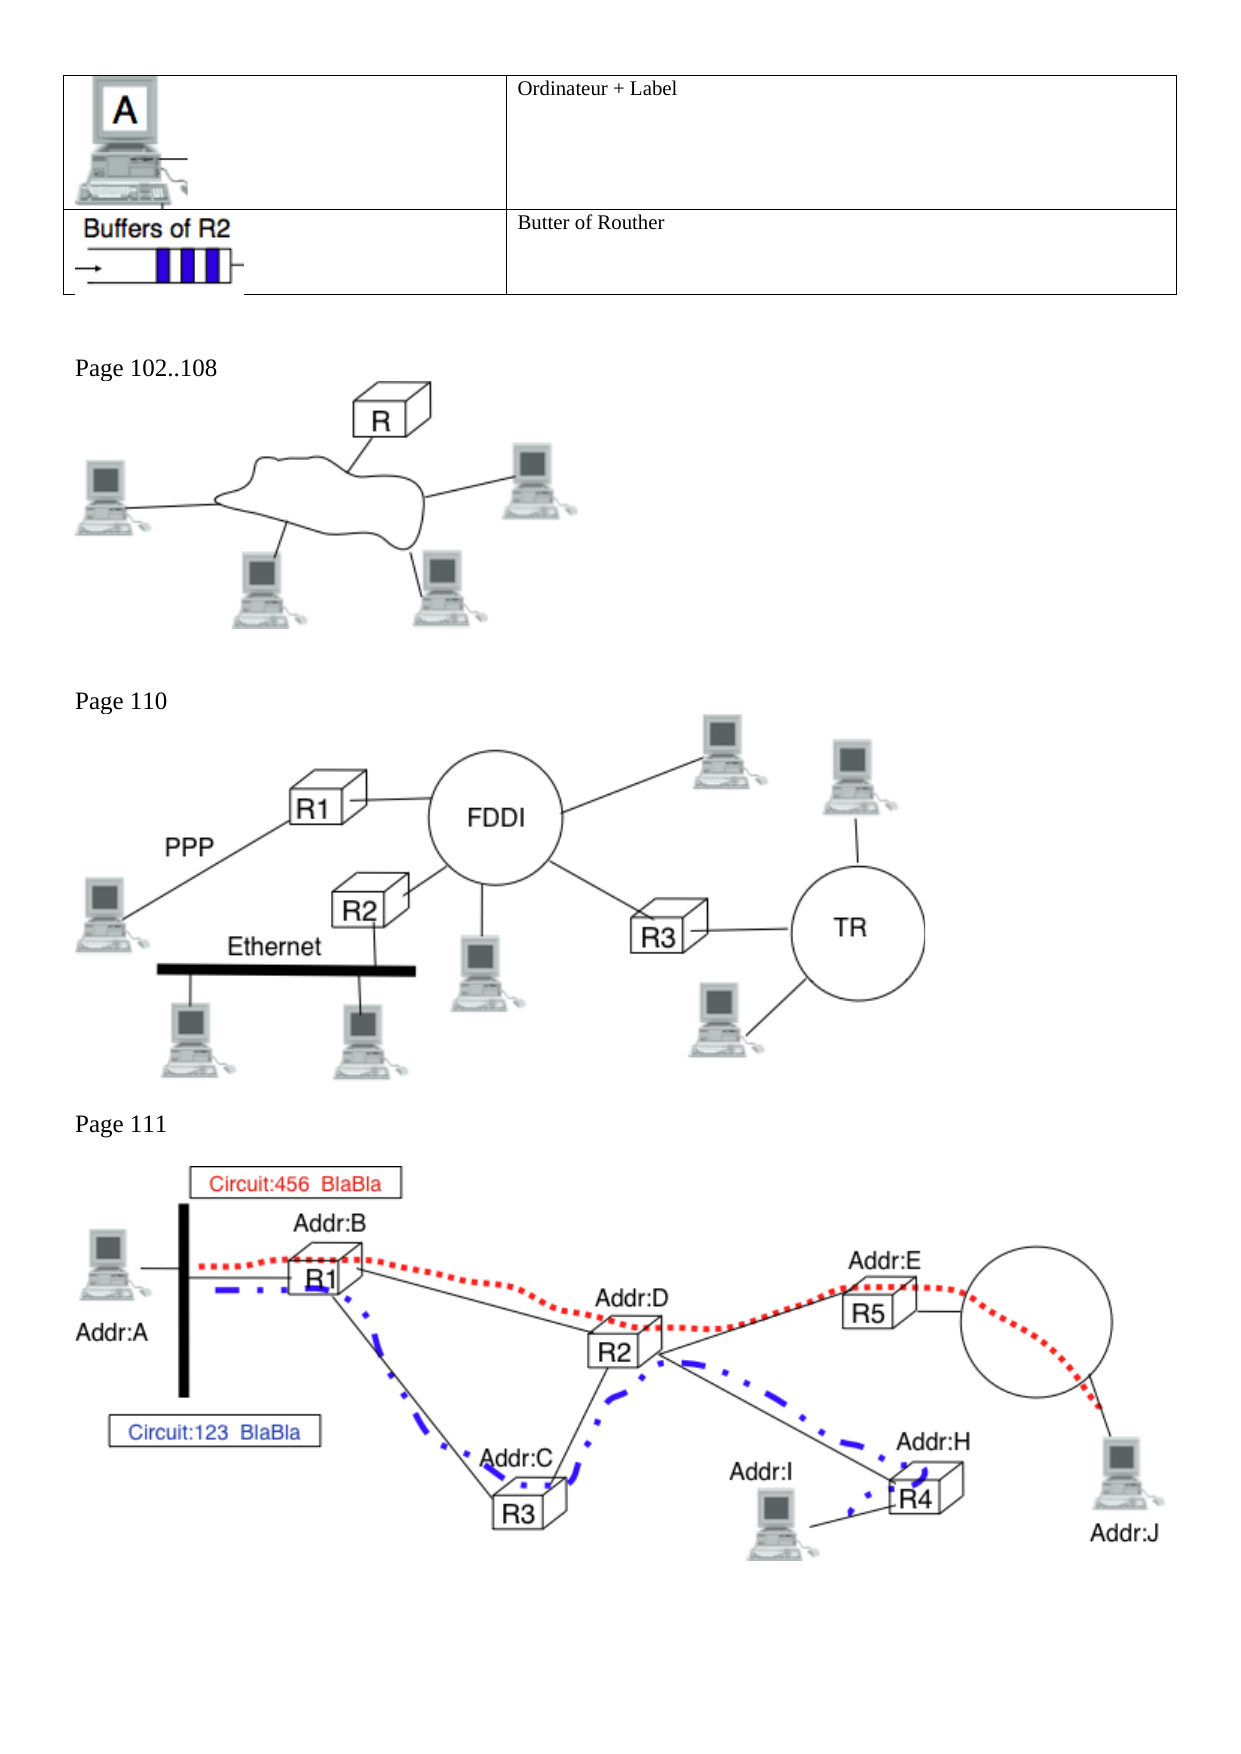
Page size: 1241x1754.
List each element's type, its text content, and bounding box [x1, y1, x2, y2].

text Page 102..108 [75, 353, 1165, 382]
table_cell [244, 210, 506, 294]
picture [75, 210, 244, 295]
table_cell [188, 76, 506, 209]
table_cell Ordinateur + Label [507, 76, 1176, 209]
picture [75, 381, 579, 629]
text Page 110 [75, 686, 1165, 715]
table_cell [64, 210, 75, 294]
picture [75, 76, 188, 209]
table_cell Butter of Routher [507, 210, 1176, 294]
table_cell [64, 76, 75, 209]
picture [75, 714, 926, 1081]
picture [75, 1166, 1166, 1561]
text Page 111 [75, 1109, 1165, 1138]
